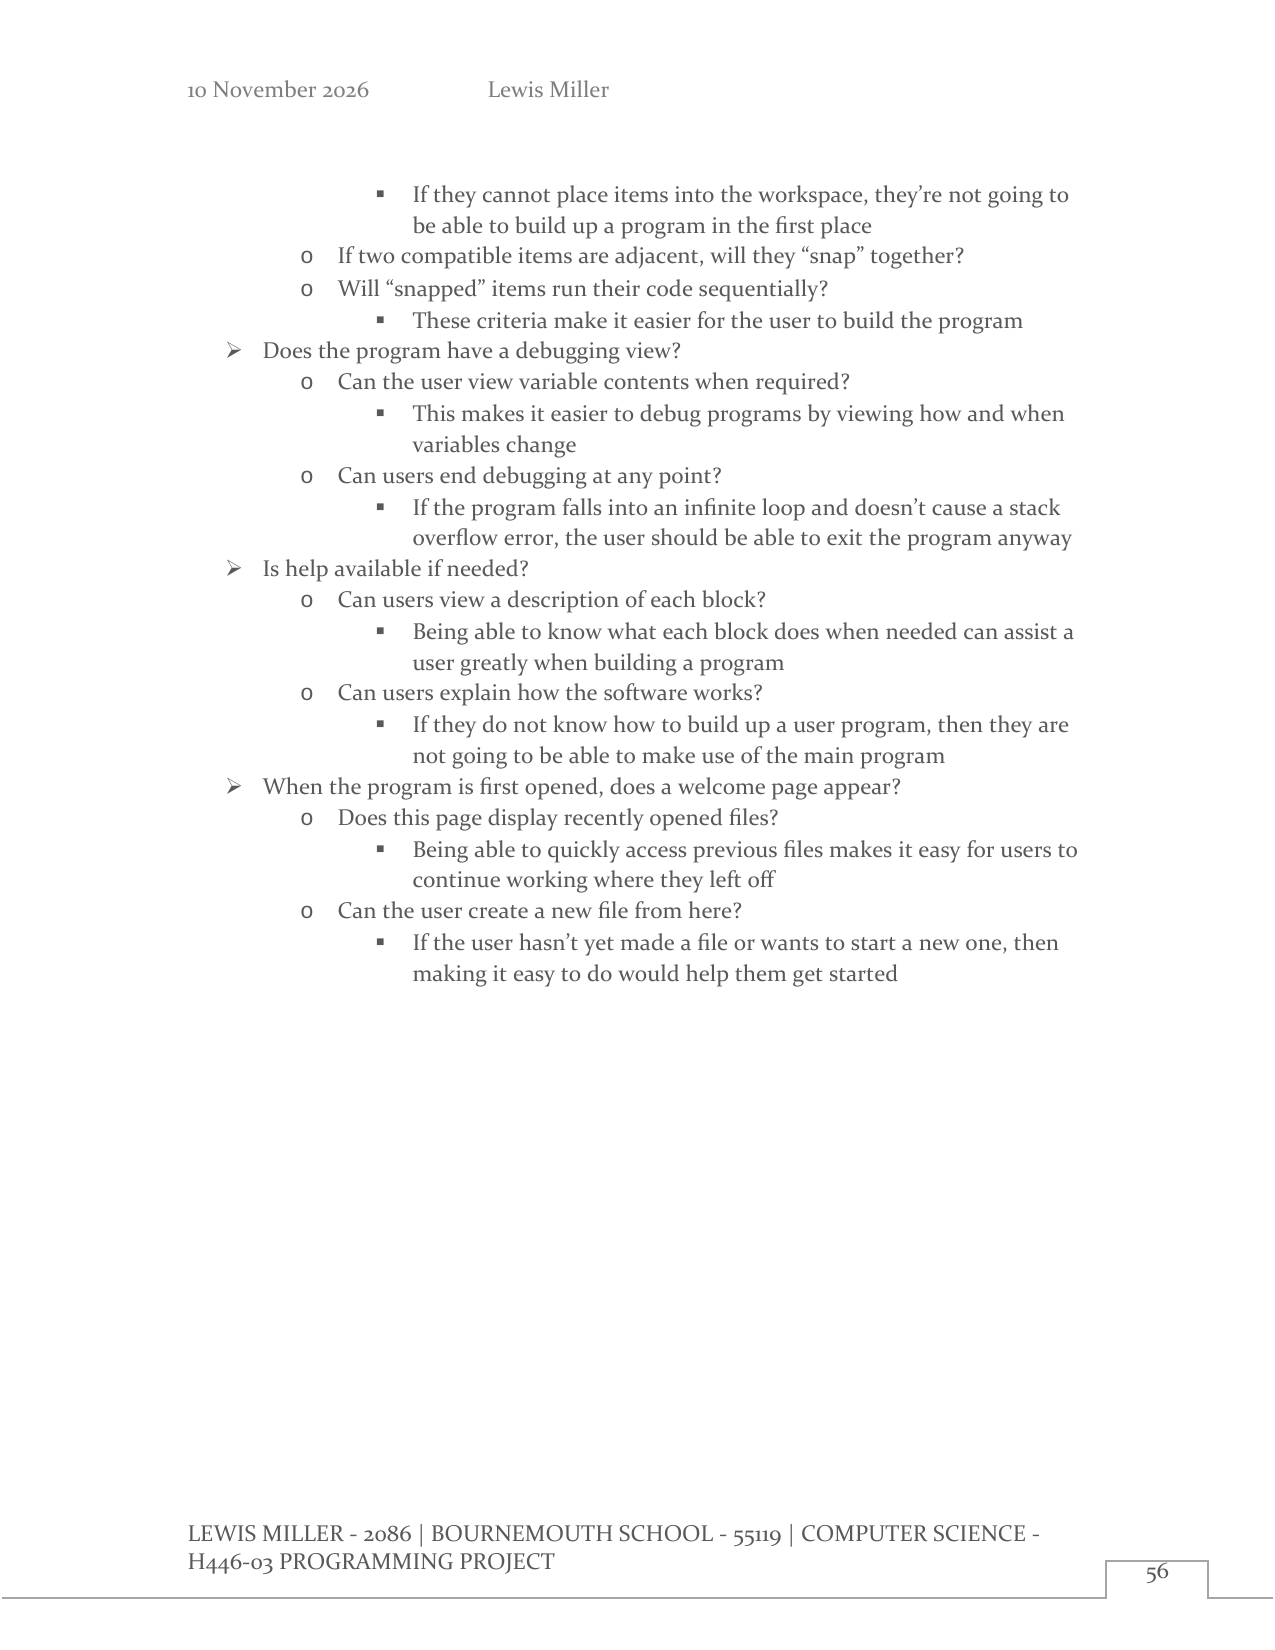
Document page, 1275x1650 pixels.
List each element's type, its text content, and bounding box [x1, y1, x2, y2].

list This makes it easier to debug programs by viewing how and when variables change [375, 399, 1088, 458]
list Can users explain how the software works? [300, 678, 1088, 708]
list Can users view a description of each block? [300, 585, 1088, 614]
list Does this page display recently opened files? [300, 803, 1088, 832]
list If they do not know how to build up a user program, then they are not going to be able to make use of the main program [375, 711, 1088, 769]
list Can users end debugging at any point? [300, 461, 1088, 490]
list If the program falls into an infinite loop and doesn’t cause a stack overflow error, the user should be able to exit the program anyway [375, 493, 1088, 552]
list Does the program have a debugging view? [225, 336, 1088, 364]
list When the program is first opened, does a welcome page appear? [225, 772, 1088, 800]
list Will “snapped” items run their code sequentially? [300, 274, 1088, 303]
list If two compatible items are adjacent, will they “snap” together? [300, 242, 1088, 271]
list If they cannot place items into the workspace, they’re not going to be able to build up a program in the first place [375, 180, 1088, 239]
list These criteria make it easier for the user to build the program [375, 306, 1088, 334]
list Can the user view variable contents when required? [300, 367, 1088, 396]
list Is help available if needed? [225, 554, 1088, 582]
list Can the user create a new file from here? [300, 896, 1088, 926]
list If the user hasn’t yet made a file or wants to start a new one, then making it easy to do would help them get started [375, 928, 1088, 987]
list Being able to know what each block does when needed can assist a user greatly when building a program [375, 617, 1088, 676]
list Being able to quickly access previous files makes it easy for users to continue working where they left off [375, 835, 1088, 894]
